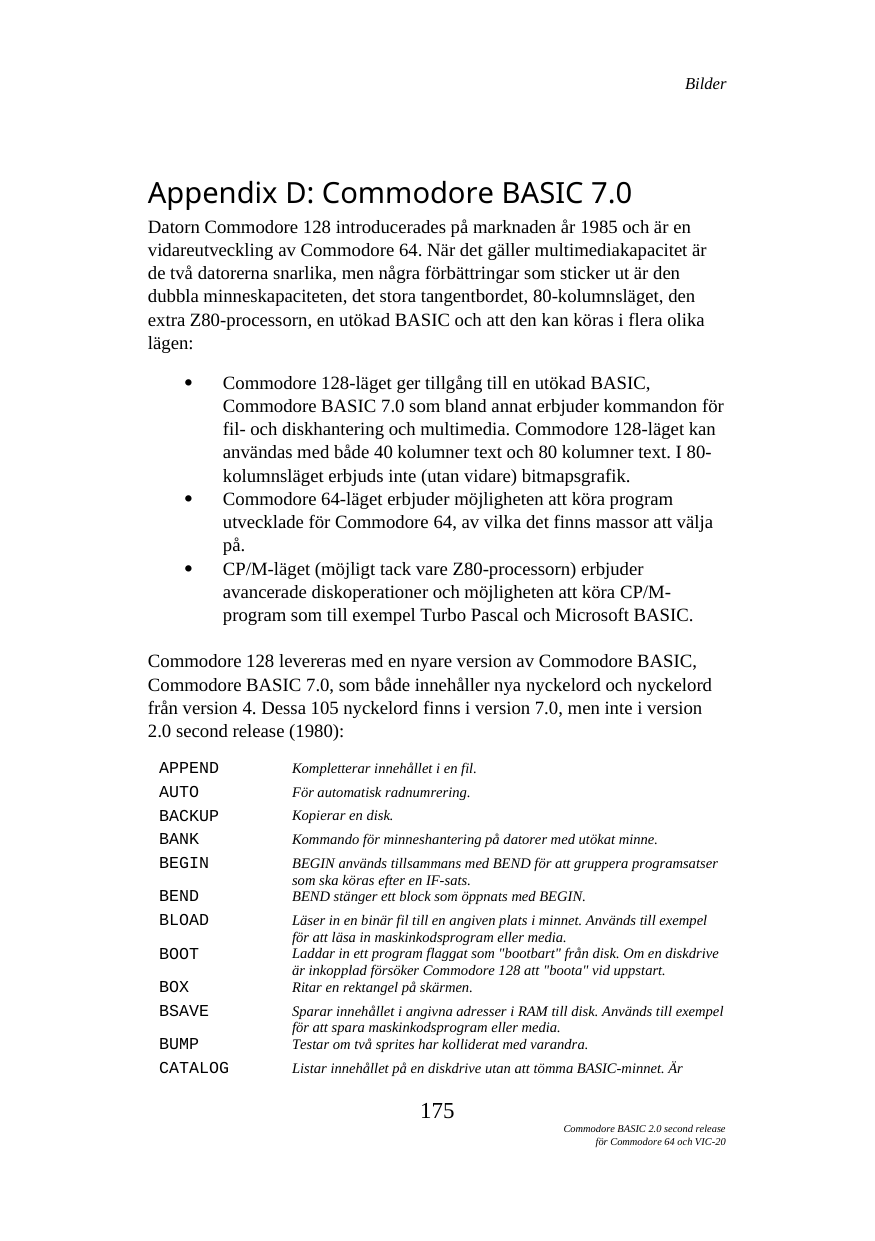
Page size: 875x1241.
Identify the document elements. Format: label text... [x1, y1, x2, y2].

text Datorn Commodore 128 introducerades på marknaden år 1985 och är en vidareutveckling av Commodore 64. När det gäller multimediakapacitet är de två datorerna snarlika, men några förbättringar som sticker ut är den dubbla minneskapaciteten, det stora tangentbordet, 80-kolumnsläget, den extra Z80-processorn, en utökad BASIC och att den kan köras i flera olika lägen: [148, 216, 726, 353]
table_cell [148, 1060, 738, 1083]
table_cell BOX [148, 979, 281, 1002]
table_cell BACKUP [148, 807, 281, 831]
table_cell Kopierar en disk. [281, 807, 738, 831]
table_cell Laddar in ett program flaggat som "bootbart" från disk. Om en diskdrive är inkopplad försöker Commodore 128 att "boota" vid uppstart. [281, 945, 738, 979]
table_cell BEGIN används tillsammans med BEND för att gruppera programsatser som ska köras efter en IF-sats. [281, 855, 738, 888]
table_header APPEND [148, 760, 281, 783]
list Commodore 64-läget erbjuder möjligheten att köra program utvecklade för Commodore 64, av vilka det finns massor att välja på. [185, 488, 726, 556]
table_cell För automatisk radnumrering. [281, 784, 738, 807]
text Commodore 128 levereras med en nyare version av Commodore BASIC, Commodore BASIC 7.0, som både innehåller nya nyckelord och nyckelord från version 4. Dessa 105 nyckelord finns i version 7.0, men inte i version 2.0 second release (1980): [148, 627, 726, 742]
table_cell AUTO [148, 784, 281, 807]
table_cell BLOAD [148, 912, 281, 945]
table_cell Sparar innehållet i angivna adresser i RAM till disk. Används till exempel för att spara maskinkodsprogram eller media. [281, 1003, 738, 1036]
table_cell BSAVE [148, 1003, 281, 1036]
table_cell BEND [148, 888, 281, 912]
table_cell BEGIN [148, 855, 281, 888]
list CP/M-läget (möjligt tack vare Z80-processorn) erbjuder avancerade diskoperationer och möjligheten att köra CP/M-program som till exempel Turbo Pascal och Microsoft BASIC. [185, 557, 726, 625]
list Commodore 128-läget ger tillgång till en utökad BASIC, Commodore BASIC 7.0 som bland annat erbjuder kommandon för fil- och diskhantering och multimedia. Commodore 128-läget kan användas med både 40 kolumner text och 80 kolumner text. I 80-kolumnsläget erbjuds inte (utan vidare) bitmapsgrafik. [185, 372, 726, 486]
table_cell Ritar en rektangel på skärmen. [281, 979, 738, 1002]
table_header Kompletterar innehållet i en fil. [281, 760, 738, 783]
table_cell BOOT [148, 945, 281, 979]
table_cell BEND stänger ett block som öppnats med BEGIN. [281, 888, 738, 912]
table_cell Kommando för minneshantering på datorer med utökat minne. [281, 831, 738, 854]
subtitle Appendix D: Commodore BASIC 7.0 [148, 173, 726, 212]
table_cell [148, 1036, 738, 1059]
table_cell BANK [148, 831, 281, 854]
table_cell Läser in en binär fil till en angiven plats i minnet. Används till exempel för att läsa in maskinkodsprogram eller media. [281, 912, 738, 945]
